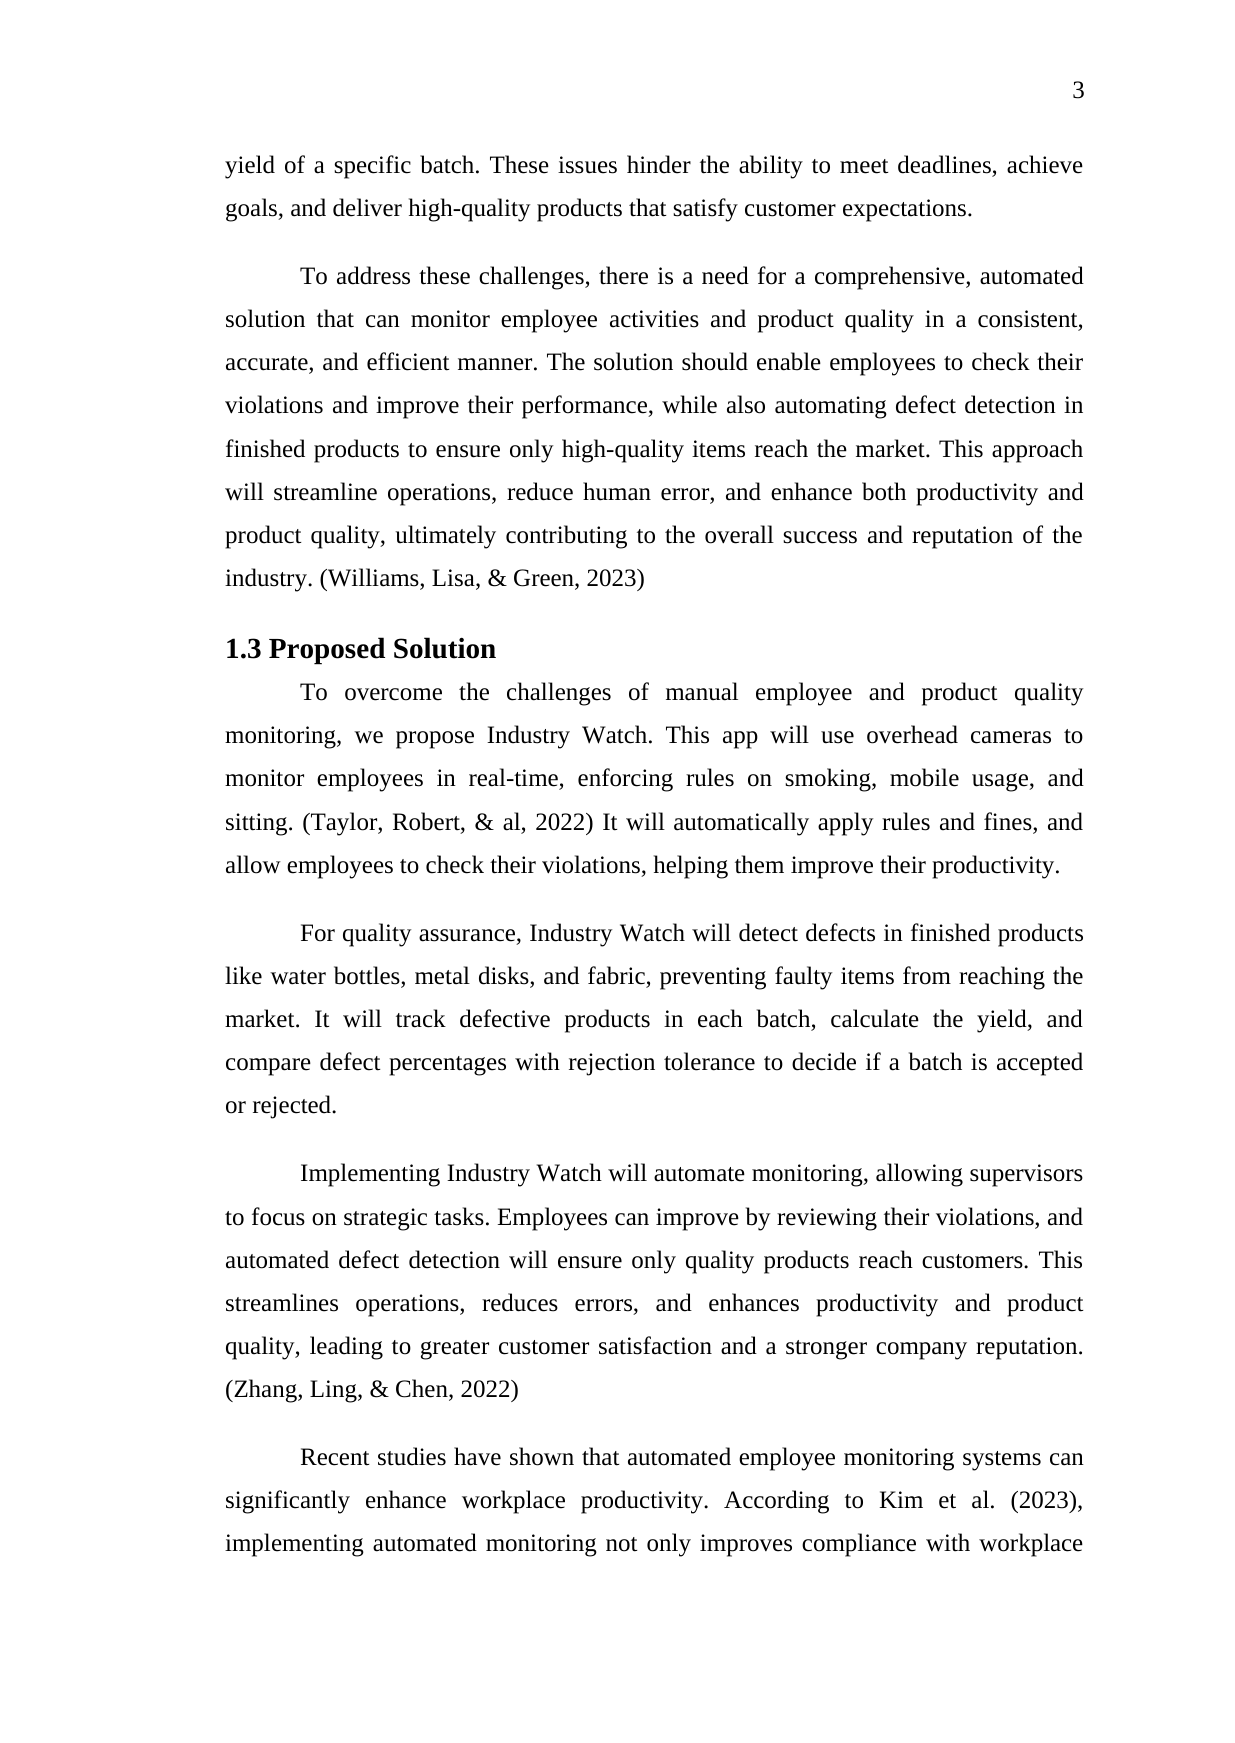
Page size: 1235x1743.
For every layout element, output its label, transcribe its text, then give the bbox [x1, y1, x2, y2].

text For quality assurance, Industry Watch will detect defects in finished products like water bottles, metal disks, and fabric, preventing faulty items from reaching the market. It will track defective products in each batch, calculate the yield, and compare defect percentages with rejection tolerance to decide if a batch is accepted or rejected. [225, 918, 1084, 1119]
text To address these challenges, there is a need for a comprehensive, automated solution that can monitor employee activities and product quality in a consistent, accurate, and efficient manner. The solution should enable employees to check their violations and improve their performance, while also automating defect detection in finished products to ensure only high-quality items reach the market. This approach will streamline operations, reduce human error, and enhance both productivity and product quality, ultimately contributing to the overall success and reputation of the industry. (Williams, Lisa, & Green, 2023) [225, 261, 1084, 592]
subtitle 1.3 Proposed Solution [225, 631, 1084, 665]
text Implementing Industry Watch will automate monitoring, allowing supervisors to focus on strategic tasks. Employees can improve by reviewing their violations, and automated defect detection will ensure only quality products reach customers. This streamlines operations, reduces errors, and enhances productivity and product quality, leading to greater customer satisfaction and a stronger company reputation. (Zhang, Ling, & Chen, 2022) [225, 1158, 1084, 1403]
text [225, 150, 1084, 222]
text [225, 1442, 1084, 1557]
text To overcome the challenges of manual employee and product quality monitoring, we propose Industry Watch. This app will use overhead cameras to monitor employees in real-time, enforcing rules on smoking, mobile usage, and sitting. (Taylor, Robert, & al, 2022) It will automatically apply rules and fines, and allow employees to check their violations, helping them improve their productivity. [225, 677, 1084, 878]
